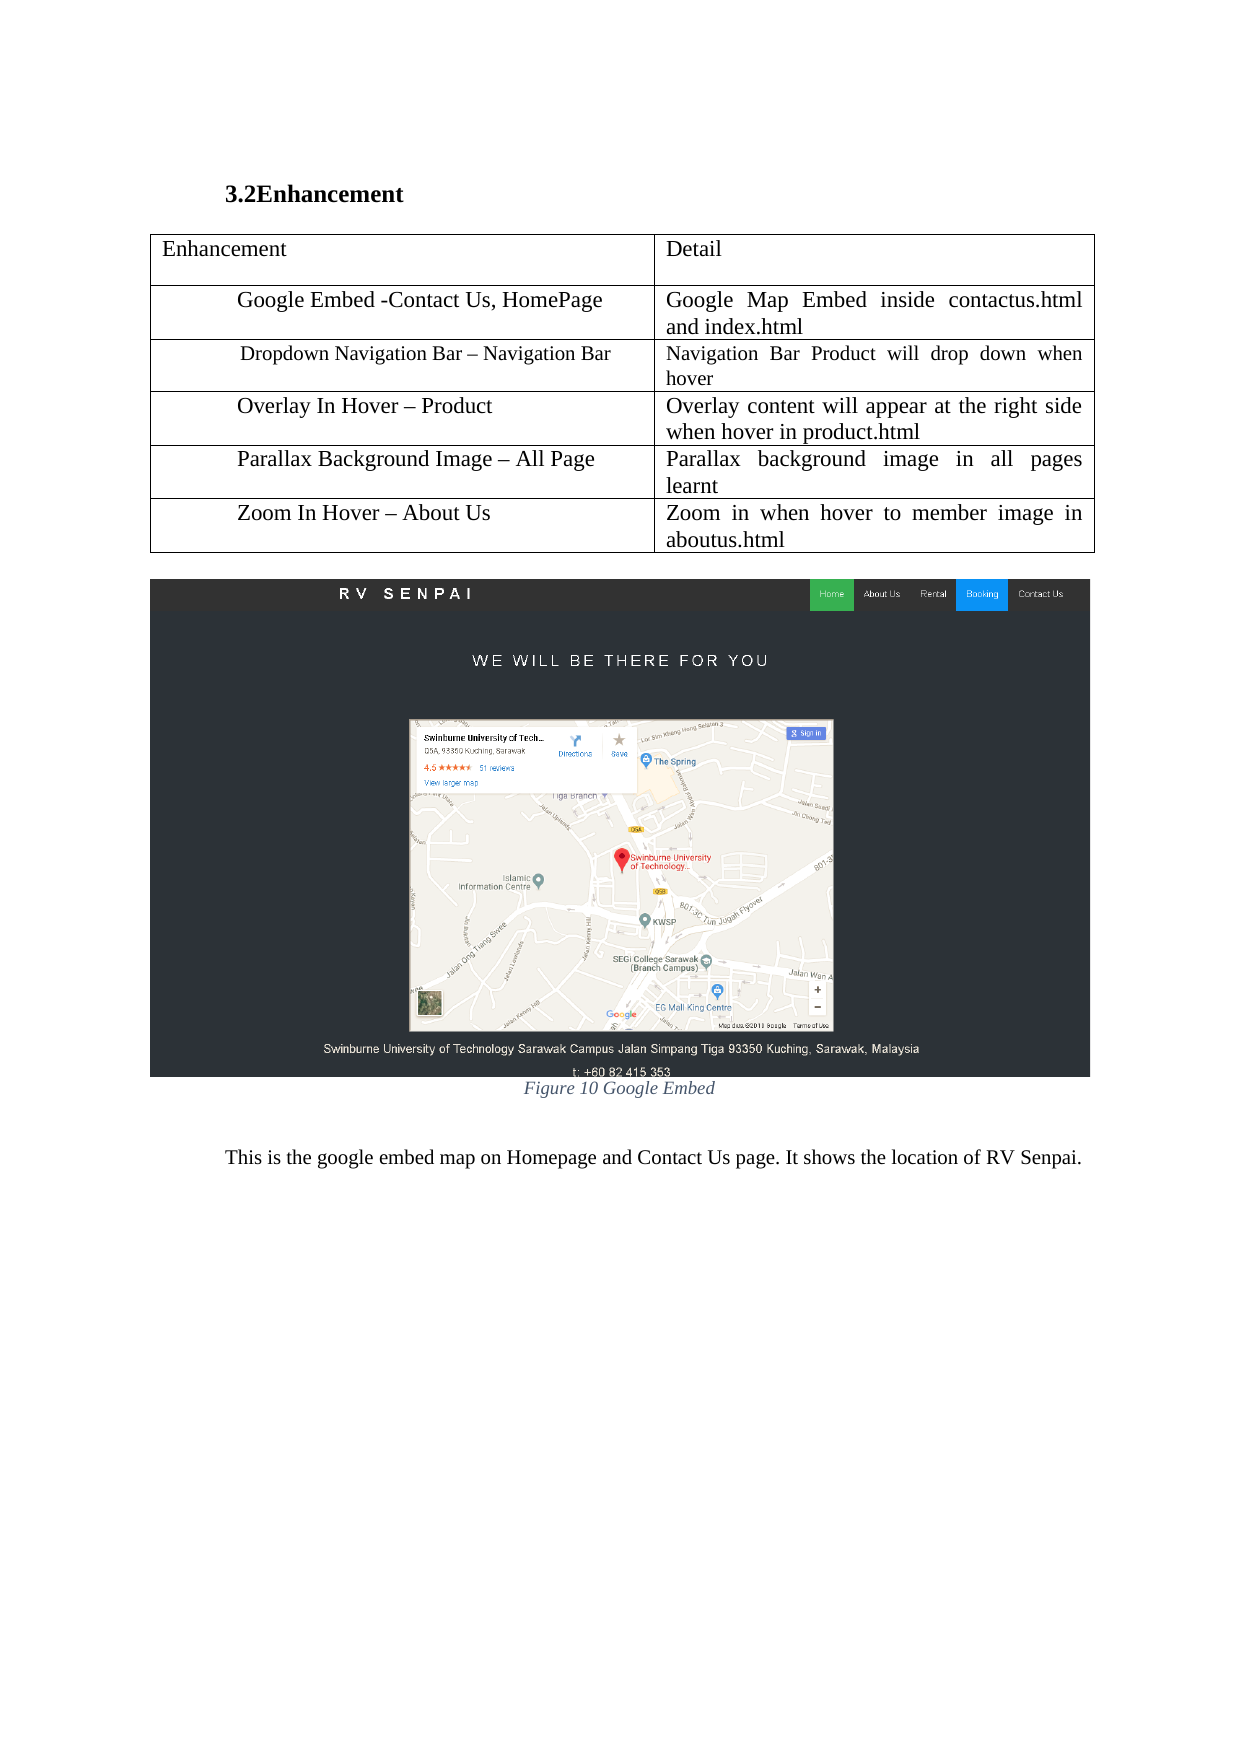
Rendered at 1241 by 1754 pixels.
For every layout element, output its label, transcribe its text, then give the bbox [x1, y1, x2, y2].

table_cell Google Map Embed inside contactus.html and index.html [655, 286, 1094, 339]
table_cell Zoom in when hover to member image in aboutus.html [655, 499, 1094, 552]
table_cell Google Embed -Contact Us, HomePage [151, 286, 654, 339]
table_header Enhancement [151, 235, 654, 285]
table_cell Parallax background image in all pages learnt [655, 446, 1094, 498]
text This is the google embed map on Homepage and Contact Us page. It shows the location of RV Senpai. [150, 1144, 1090, 1169]
table_cell Parallax Background Image – All Page [151, 446, 654, 498]
text Figure 10 Google Embed [150, 1077, 1090, 1098]
table_cell Zoom In Hover – About Us [151, 499, 654, 552]
subtitle 3.2Enhancement [150, 179, 1090, 207]
table_header Detail [655, 235, 1094, 285]
table_cell Dropdown Navigation Bar – Navigation Bar [151, 340, 654, 391]
table_cell Overlay content will appear at the right side when hover in product.html [655, 392, 1094, 444]
picture [150, 579, 1091, 1077]
table_cell Navigation Bar Product will drop down when hover [655, 340, 1094, 391]
table_cell Overlay In Hover – Product [151, 392, 654, 444]
